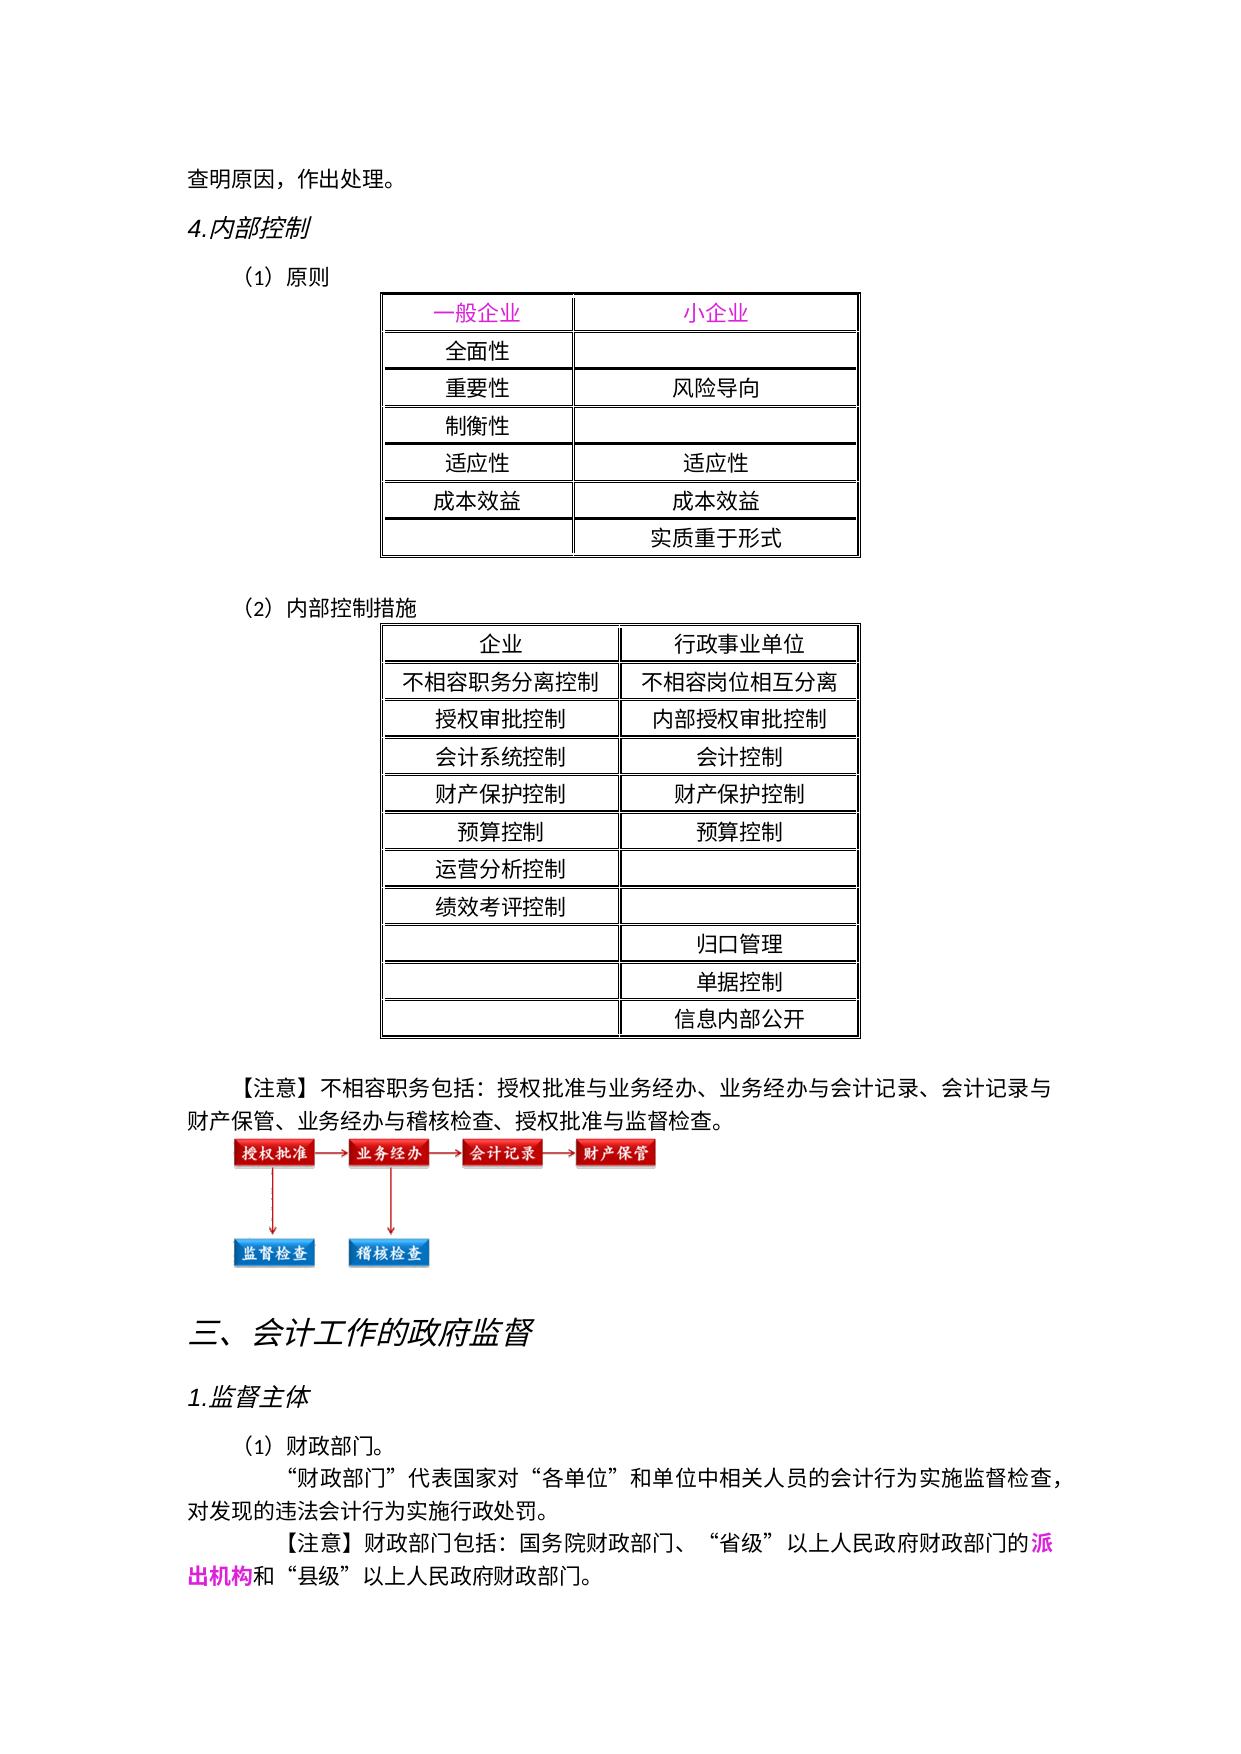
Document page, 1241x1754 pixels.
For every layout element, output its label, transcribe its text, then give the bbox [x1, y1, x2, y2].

table_cell 全面性 [383, 330, 572, 367]
text “财政部门”代表国家对“各单位”和单位中相关人员的会计行为实施监督检查，对发现的违法会计行为实施行政处罚。 [187, 1461, 1053, 1526]
table_cell [383, 517, 574, 554]
table_cell 内部授权审批控制 [620, 698, 859, 735]
table_cell 成本效益 [575, 480, 858, 517]
table_cell 信息内部公开 [620, 998, 859, 1035]
table_cell 风险导向 [575, 367, 857, 404]
table_cell 适应性 [575, 442, 857, 479]
table_cell 绩效考评控制 [383, 885, 618, 923]
table_cell 不相容职务分离控制 [383, 660, 618, 698]
table_cell [381, 923, 620, 960]
table_header 一般企业 [383, 295, 574, 329]
table_cell [575, 405, 858, 442]
table_cell [622, 885, 858, 923]
table_header 小企业 [574, 295, 857, 329]
table_cell [620, 848, 859, 885]
table_cell 不相容岗位相互分离 [622, 660, 858, 698]
table_cell 实质重于形式 [574, 517, 857, 554]
table_cell 运营分析控制 [381, 848, 620, 885]
table_cell 会计系统控制 [383, 735, 618, 773]
table_cell 归口管理 [620, 923, 859, 960]
table_cell [383, 960, 618, 998]
text 【注意】不相容职务包括：授权批准与业务经办、业务经办与会计记录、会计记录与财产保管、业务经办与稽核检查、授权批准与监督检查。 [187, 1071, 1053, 1136]
text （1）原则 [187, 259, 1053, 292]
table_cell 财产保护控制 [620, 773, 859, 810]
table_cell 单据控制 [622, 960, 858, 998]
table_cell 制衡性 [383, 405, 572, 442]
table_cell 预算控制 [383, 810, 618, 848]
table_header 行政事业单位 [620, 626, 857, 660]
text 【注意】财政部门包括：国务院财政部门、“省级”以上人民政府财政部门的派出机构和“县级”以上人民政府财政部门。 [187, 1526, 1053, 1591]
table_cell 财产保护控制 [381, 773, 620, 810]
table_cell 会计控制 [622, 735, 858, 773]
table_cell 重要性 [383, 367, 572, 404]
subtitle 三、会计工作的政府监督 [187, 1298, 1053, 1363]
table_header 企业 [381, 624, 620, 660]
subtitle 4.内部控制 [187, 194, 1053, 259]
table_cell [575, 330, 858, 367]
subtitle 1.监督主体 [187, 1363, 1053, 1428]
table_cell 成本效益 [383, 480, 572, 517]
picture [231, 1136, 658, 1270]
table_cell 适应性 [383, 442, 572, 479]
table_cell 预算控制 [622, 810, 858, 848]
table_cell 授权审批控制 [381, 698, 620, 735]
list 内部控制措施 [231, 590, 1053, 623]
table_cell [381, 998, 620, 1035]
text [187, 162, 1053, 194]
text （1）财政部门。 [187, 1428, 1053, 1461]
